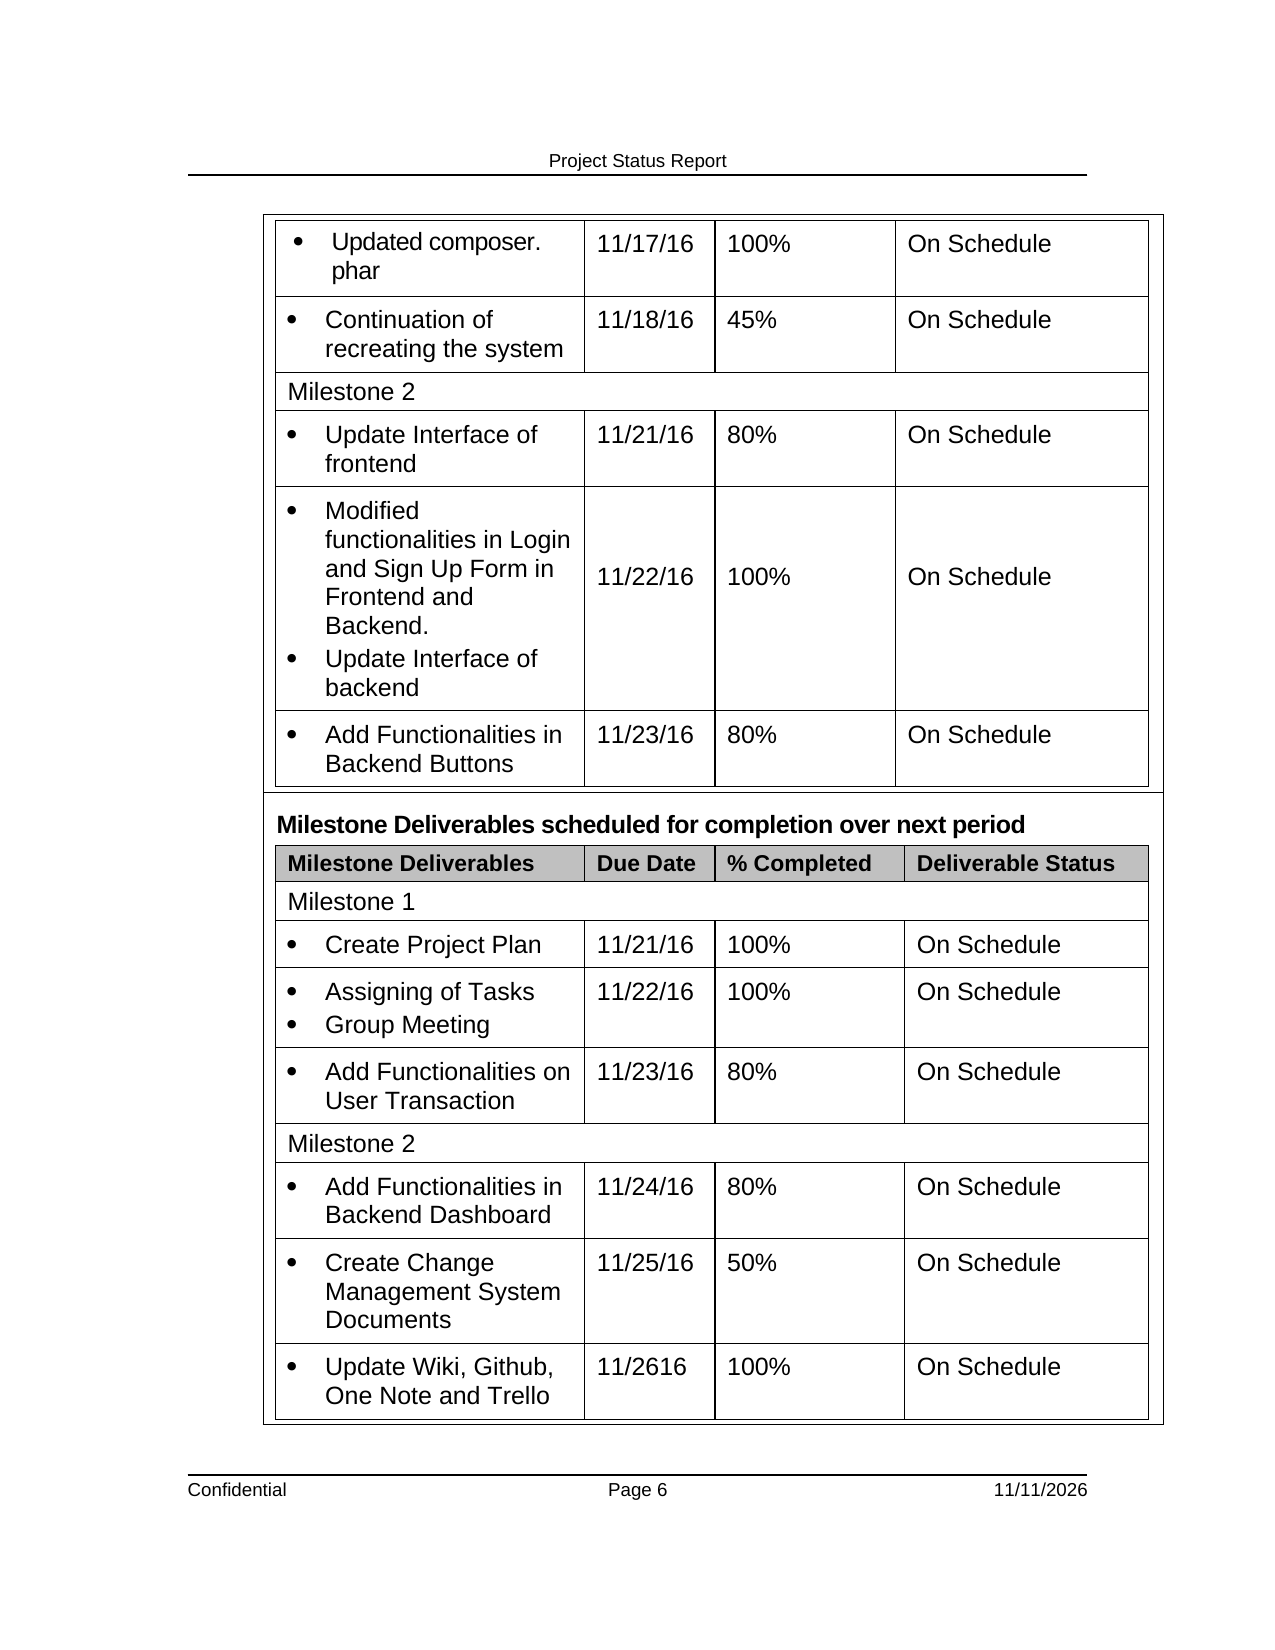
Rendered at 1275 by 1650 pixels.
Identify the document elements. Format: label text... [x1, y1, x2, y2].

table_cell Milestone Deliverables scheduled for completion over next period [264, 793, 1163, 1424]
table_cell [264, 215, 1163, 792]
